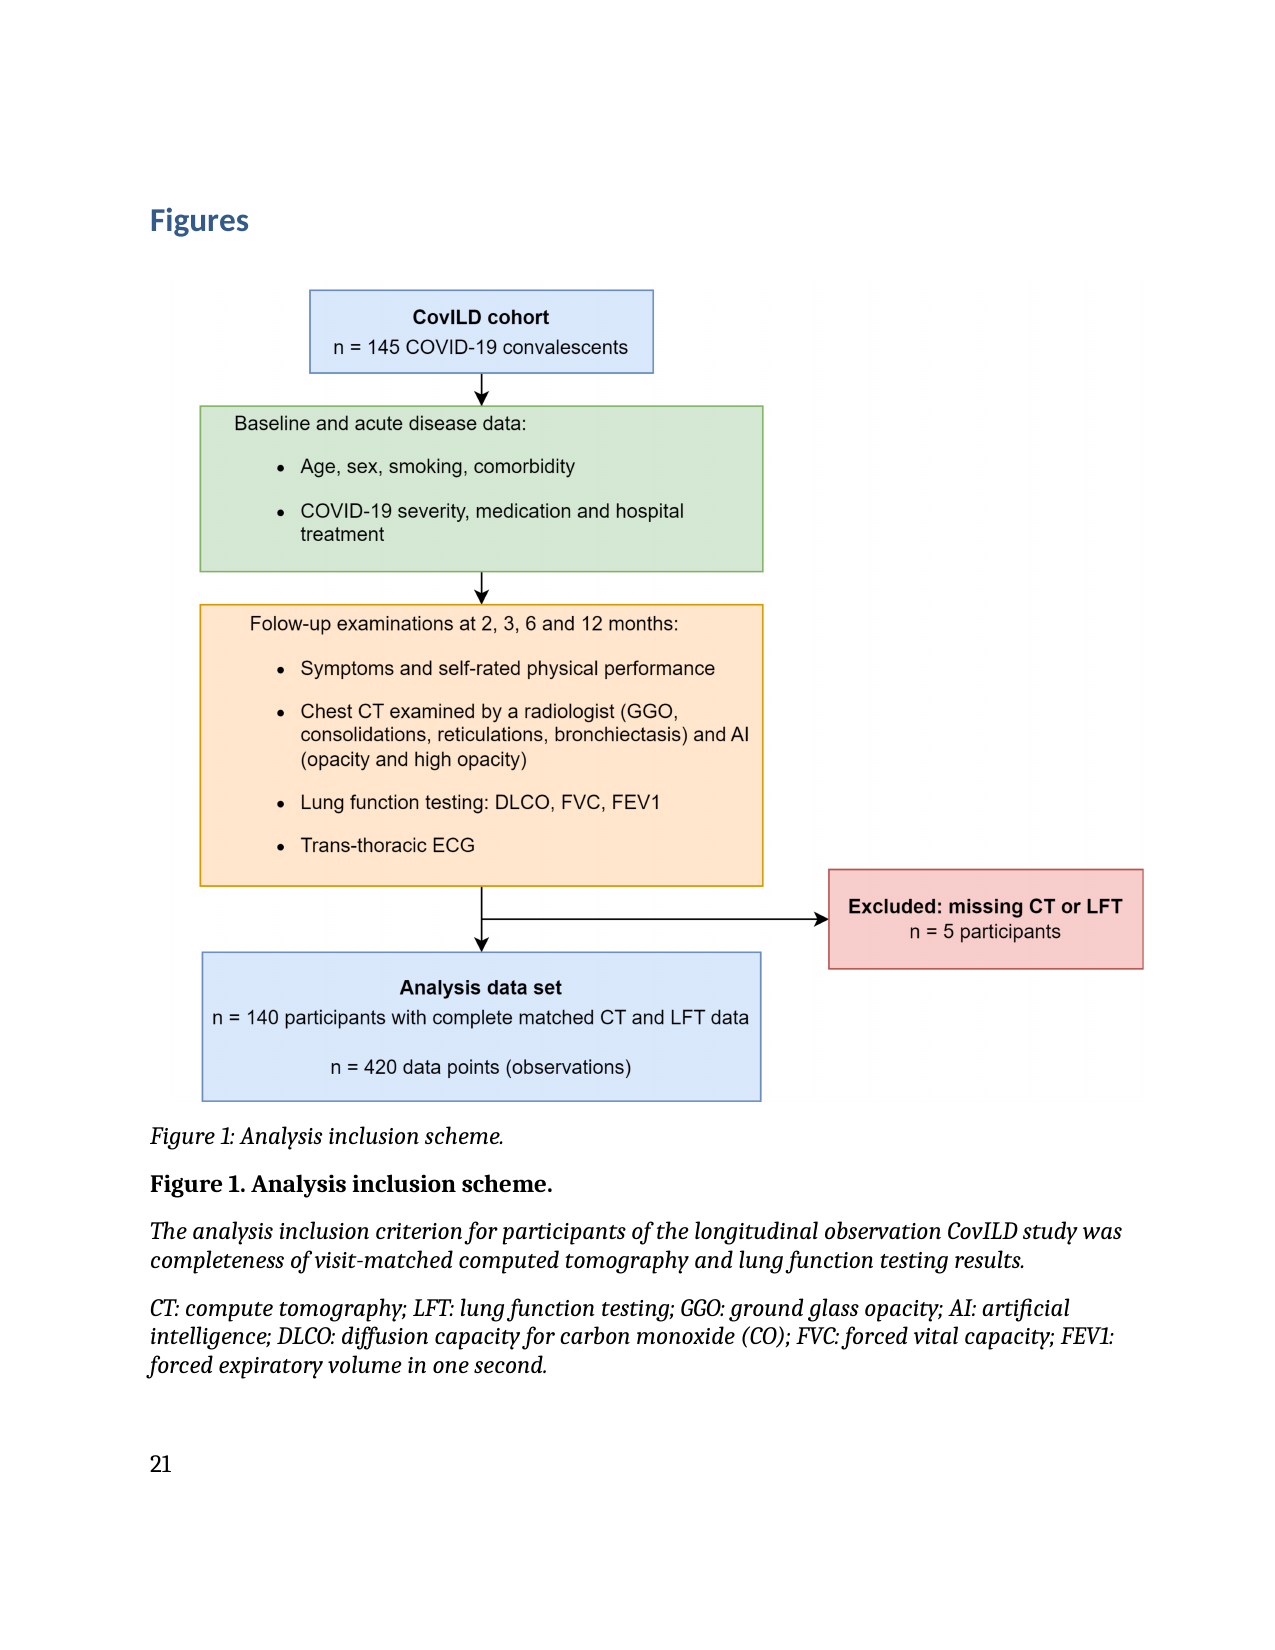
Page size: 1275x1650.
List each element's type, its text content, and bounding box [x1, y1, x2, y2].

text The analysis inclusion criterion for participants of the longitudinal observation CovILD study was completeness of visit-matched computed tomography and lung function testing results. [150, 1217, 1125, 1275]
subtitle Figures [150, 199, 1125, 240]
picture [168, 281, 1144, 1102]
text Figure 1: Analysis inclusion scheme. [150, 1122, 1125, 1151]
text Figure 1. Analysis inclusion scheme. [150, 1170, 1125, 1198]
text CT: compute tomography; LFT: lung function testing; GGO: ground glass opacity; AI: artificial intelligence; DLCO: diffusion capacity for carbon monoxide (CO); FVC: forced vital capacity; FEV1: forced expiratory volume in one second. [150, 1293, 1125, 1380]
